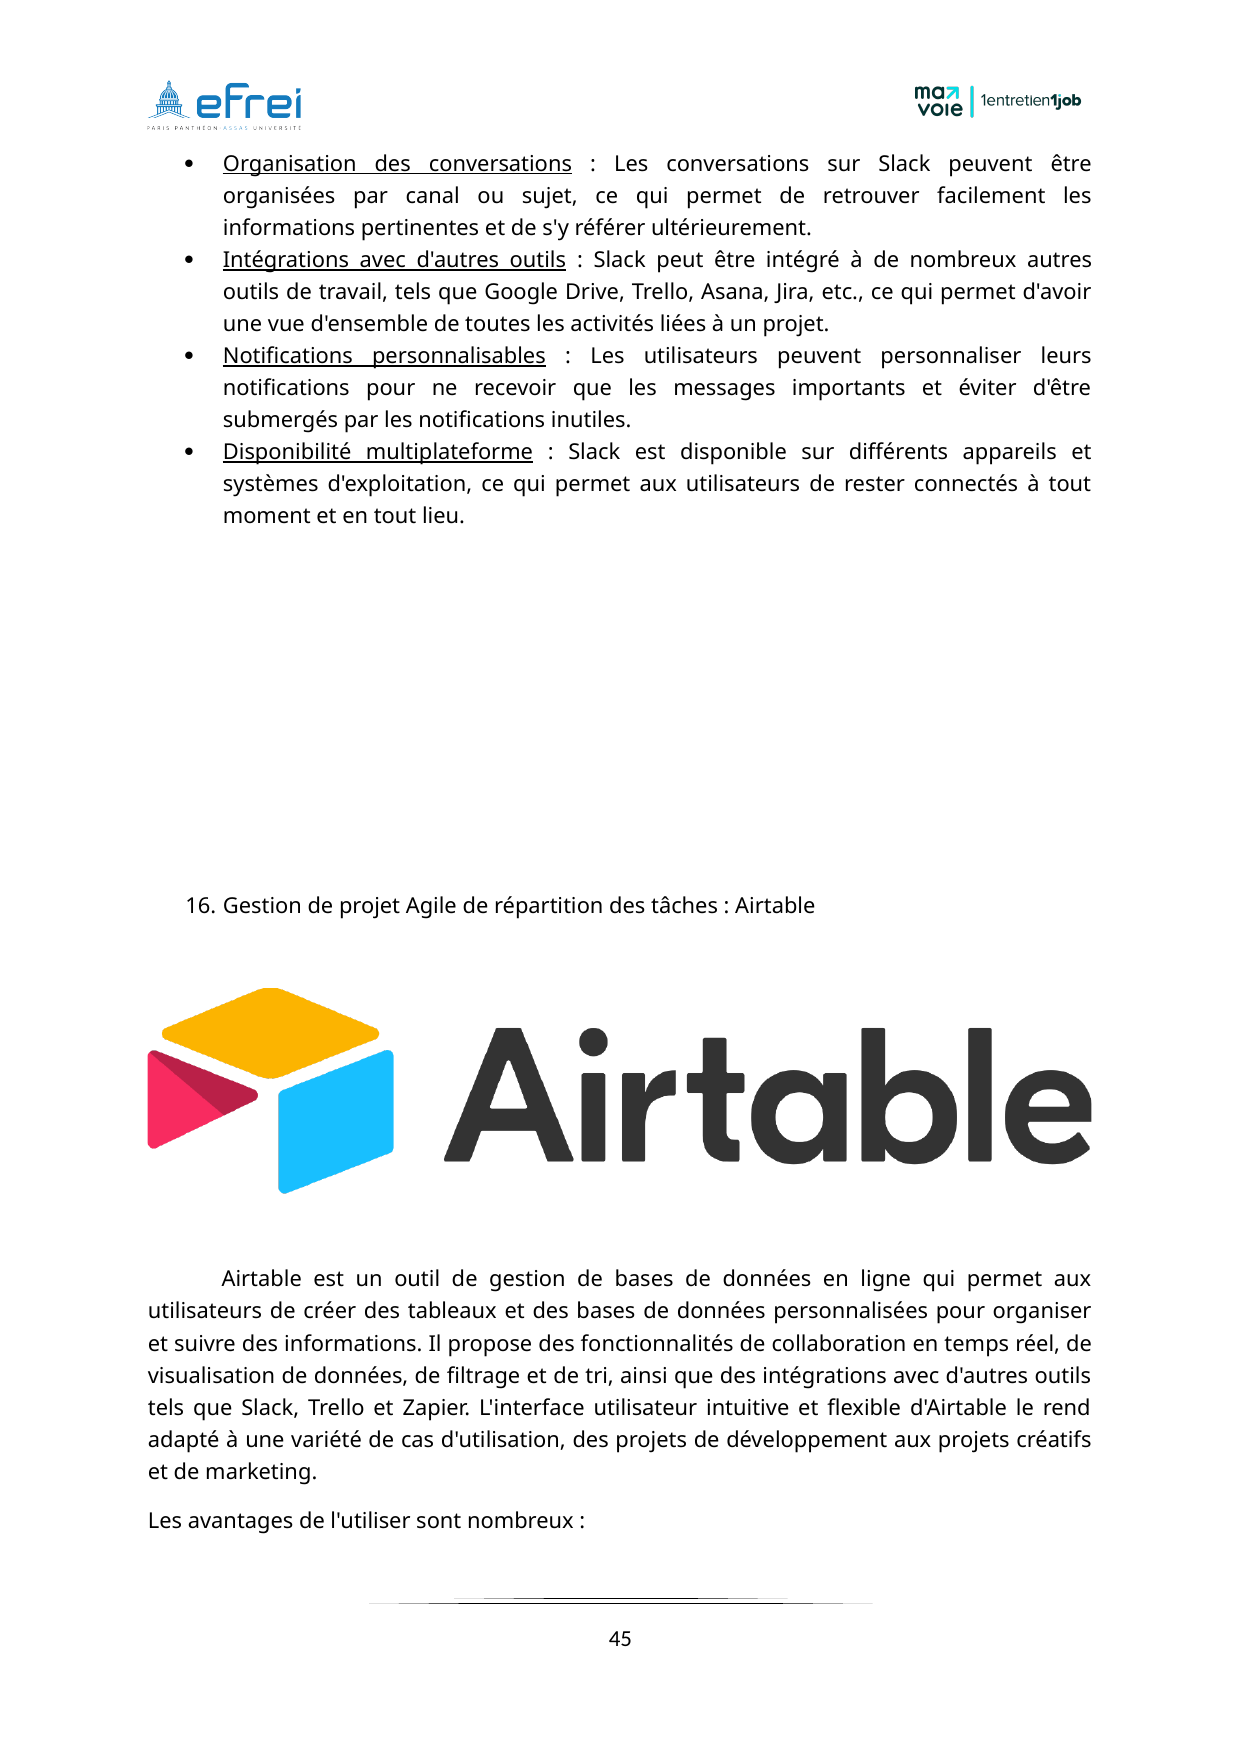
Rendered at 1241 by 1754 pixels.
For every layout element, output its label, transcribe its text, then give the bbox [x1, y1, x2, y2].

list Notifications personnalisables : Les utilisateurs peuvent personnaliser leurs notifications pour ne recevoir que les messages importants et éviter d'être submergés par les notifications inutiles. [185, 340, 1093, 434]
list Organisation des conversations : Les conversations sur Slack peuvent être organisées par canal ou sujet, ce qui permet de retrouver facilement les informations pertinentes et de s'y référer ultérieurement. [185, 148, 1093, 242]
list Intégrations avec d'autres outils : Slack peut être intégré à de nombreux autres outils de travail, tels que Google Drive, Trello, Asana, Jira, etc., ce qui permet d'avoir une vue d'ensemble de toutes les activités liées à un projet. [185, 244, 1093, 338]
list Disponibilité multiplateforme : Slack est disponible sur différents appareils et systèmes d'exploitation, ce qui permet aux utilisateurs de rester connectés à tout moment et en tout lieu. [185, 436, 1093, 530]
text Airtable est un outil de gestion de bases de données en ligne qui permet aux utilisateurs de créer des tableaux et des bases de données personnalisées pour organiser et suivre des informations. Il propose des fonctionnalités de collaboration en temps réel, de visualisation de données, de filtrage et de tri, ainsi que des intégrations avec d'autres outils tels que Slack, Trello et Zapier. L'interface utilisateur intuitive et flexible d'Airtable le rend adapté à une variété de cas d'utilisation, des projets de développement aux projets créatifs et de marketing. [148, 1263, 1093, 1486]
text Les avantages de l'utiliser sont nombreux : [148, 1505, 1093, 1534]
list Gestion de projet Agile de répartition des tâches : Airtable [185, 891, 1093, 920]
picture [147, 80, 301, 130]
picture [903, 73, 1093, 130]
picture [147, 988, 1092, 1196]
